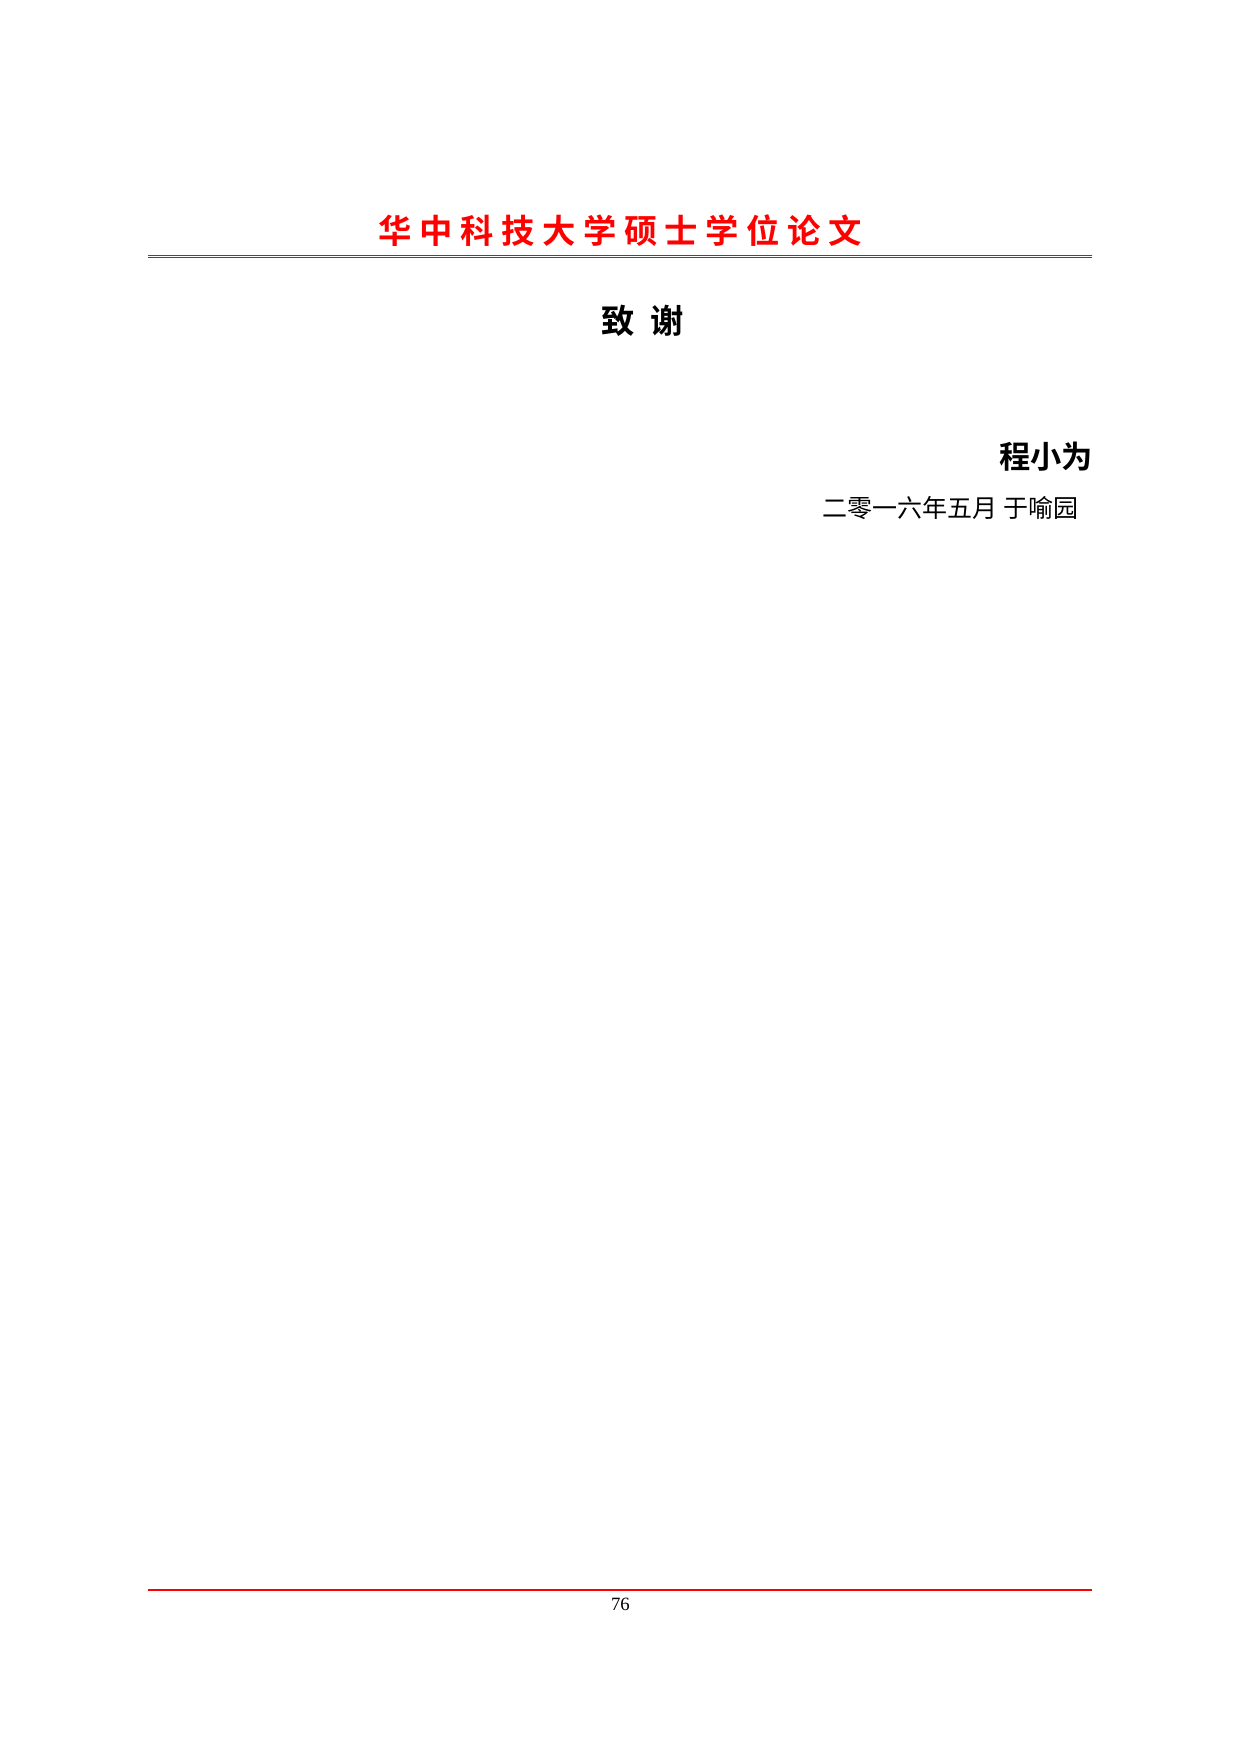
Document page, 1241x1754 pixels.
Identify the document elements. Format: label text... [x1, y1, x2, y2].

text 程小为 [148, 432, 1092, 478]
text 二零一六年五月 于喻园 [148, 489, 1092, 525]
subtitle 致 谢 [193, 295, 1092, 343]
